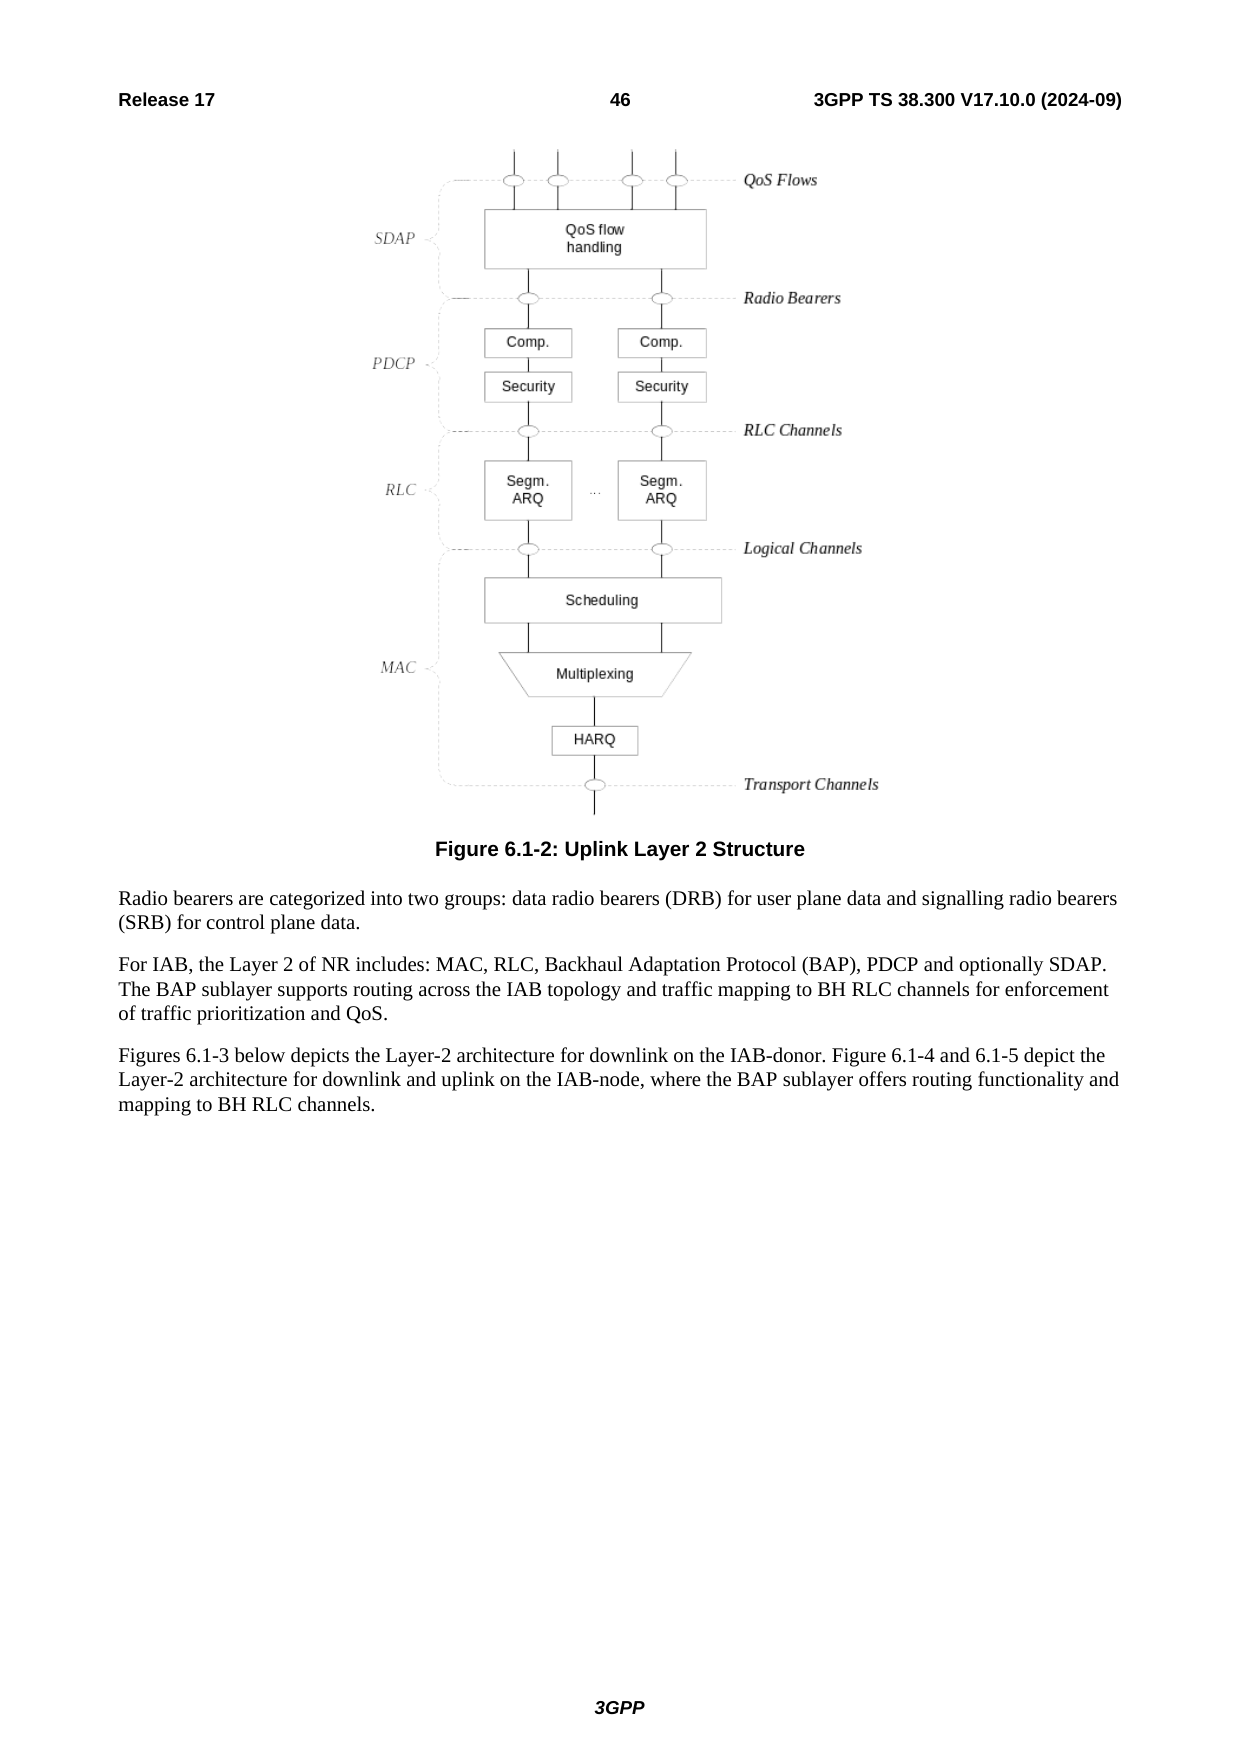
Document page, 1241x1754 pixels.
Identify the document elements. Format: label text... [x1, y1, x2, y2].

text Radio bearers are categorized into two groups: data radio bearers (DRB) for user plane data and signalling radio bearers (SRB) for control plane data. [118, 886, 1122, 934]
text Figures 6.1-3 below depicts the Layer-2 architecture for downlink on the IAB-donor. Figure 6.1-4 and 6.1-5 depict the Layer-2 architecture for downlink and uplink on the IAB-node, where the BAP sublayer offers routing functionality and mapping to BH RLC channels. [118, 1043, 1122, 1116]
text For IAB, the Layer 2 of NR includes: MAC, RLC, Backhaul Adaptation Protocol (BAP), PDCP and optionally SDAP. The BAP sublayer supports routing across the IAB topology and traffic mapping to BH RLC channels for enforcement of traffic prioritization and QoS. [118, 952, 1122, 1024]
text Figure 6.1-2: Uplink Layer 2 Structure [118, 837, 1122, 861]
